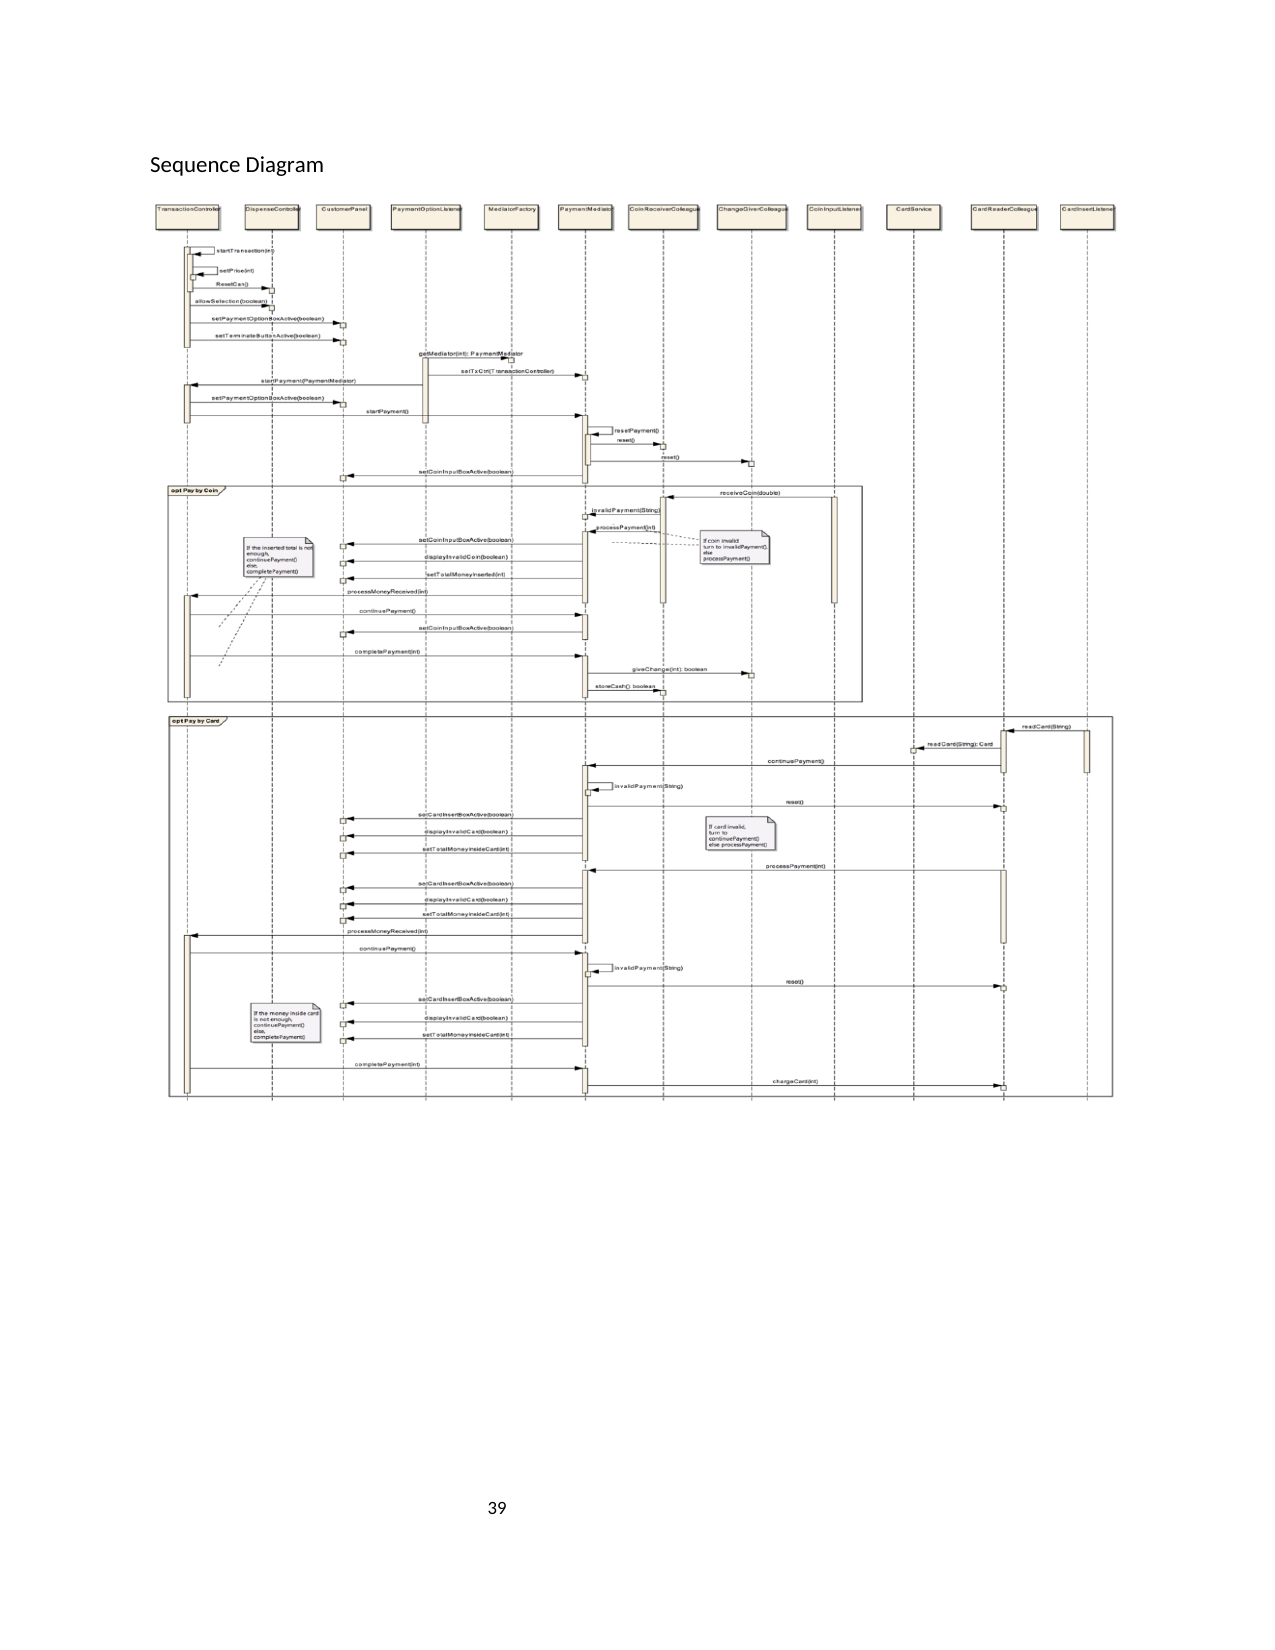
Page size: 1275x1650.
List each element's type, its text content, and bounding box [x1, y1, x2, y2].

text Sequence Diagram [150, 150, 1125, 178]
picture [152, 196, 1123, 1108]
